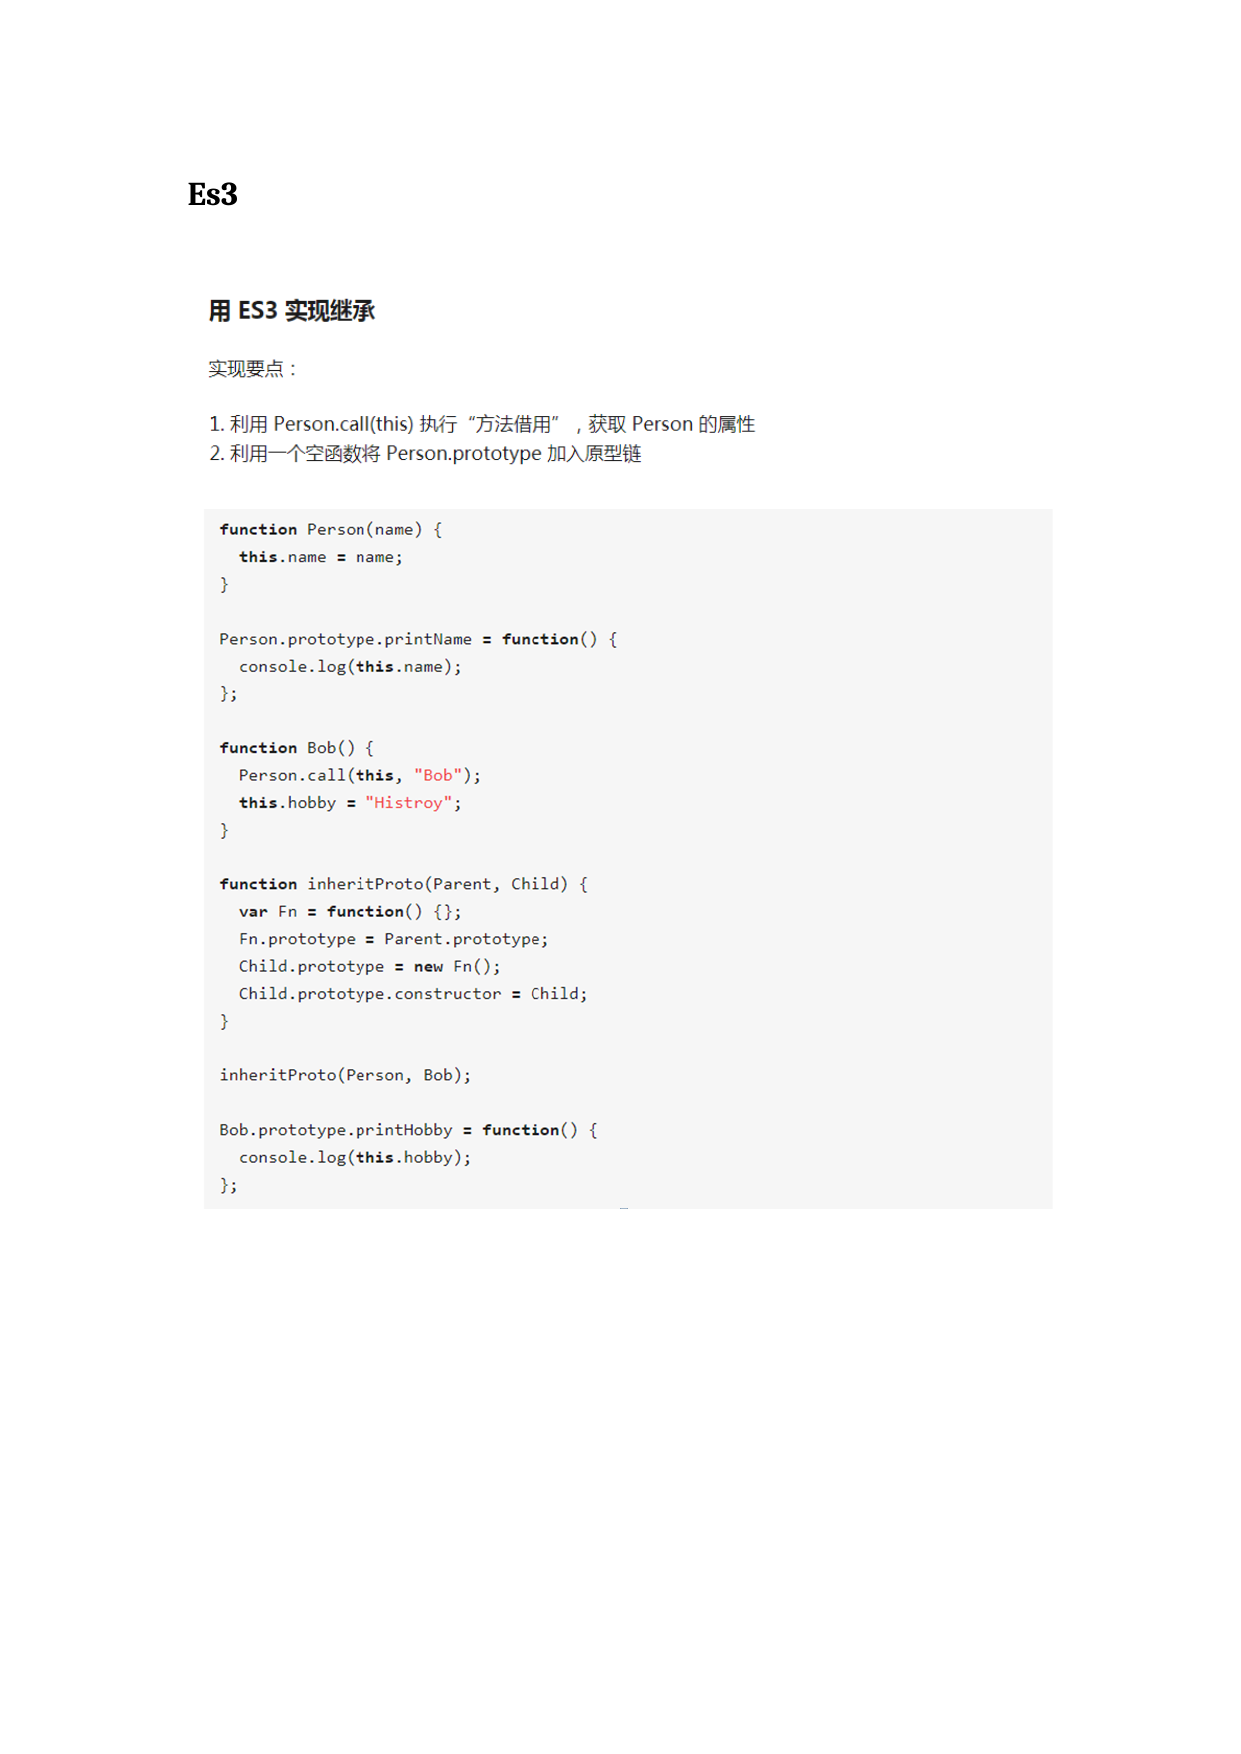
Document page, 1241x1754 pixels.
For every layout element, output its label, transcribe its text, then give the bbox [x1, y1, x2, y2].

picture [187, 509, 1053, 1209]
picture [187, 282, 1030, 481]
subtitle Es3 [187, 162, 1053, 227]
